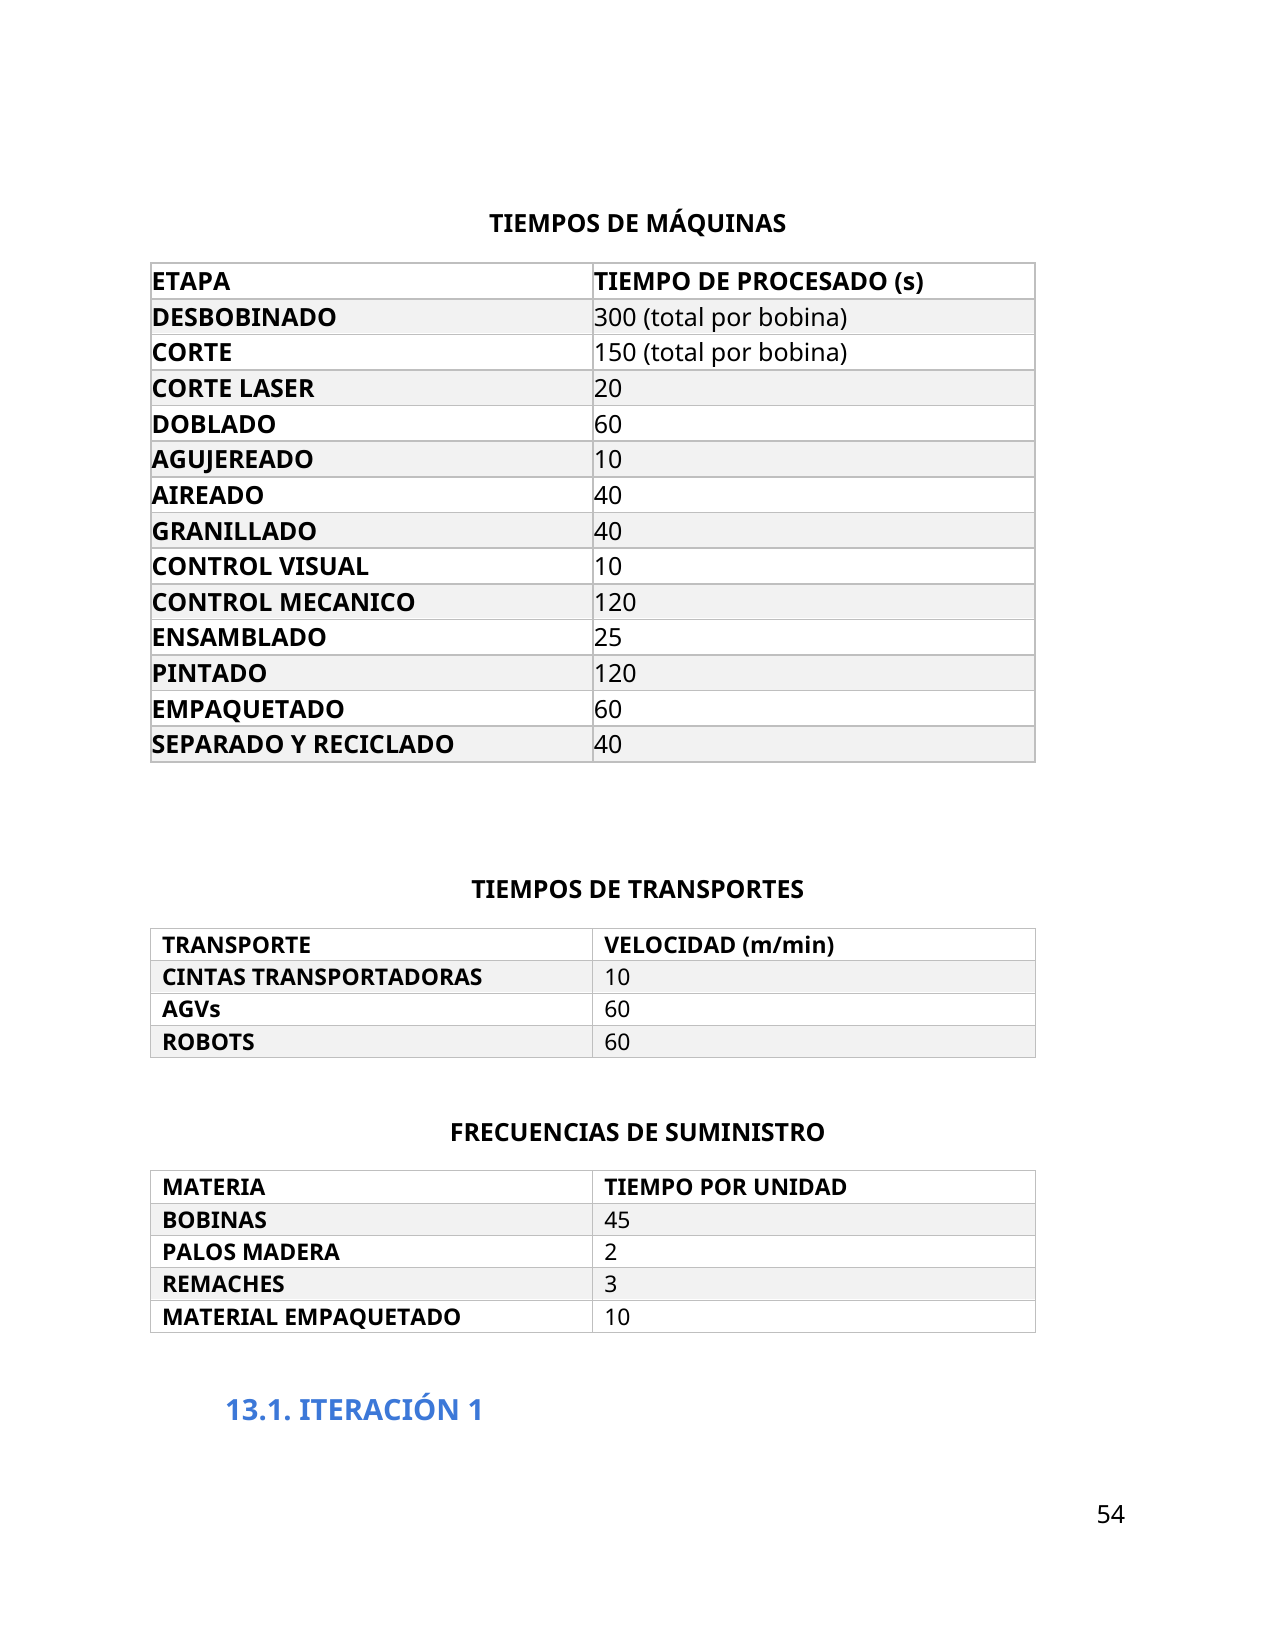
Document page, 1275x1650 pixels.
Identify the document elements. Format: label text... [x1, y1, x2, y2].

table_cell CORTE LASER [152, 371, 592, 405]
text FRECUENCIAS DE SUMINISTRO [150, 1114, 1125, 1148]
table_cell AGUJEREADO [152, 442, 592, 476]
table_cell 150 (total por bobina) [594, 335, 1034, 369]
table_cell 60 [593, 1026, 1035, 1057]
table_cell 10 [593, 1301, 1035, 1332]
table_cell CINTAS TRANSPORTADORAS [151, 961, 592, 992]
table_cell 120 [594, 585, 1034, 618]
table_cell DESBOBINADO [152, 300, 592, 333]
table_header ETAPA [152, 264, 592, 298]
text TIEMPOS DE TRANSPORTES [150, 872, 1125, 906]
table_cell ENSAMBLADO [152, 620, 592, 654]
table_cell GRANILLADO [152, 513, 592, 547]
table_cell ROBOTS [151, 1026, 592, 1057]
table_cell MATERIAL EMPAQUETADO [151, 1301, 592, 1332]
table_cell CORTE [152, 335, 592, 369]
table_header VELOCIDAD (m/min) [593, 929, 1035, 960]
table_cell 45 [593, 1204, 1035, 1235]
table_cell EMPAQUETADO [152, 691, 592, 725]
table_cell PINTADO [152, 656, 592, 690]
table_cell 60 [593, 994, 1035, 1025]
subtitle 13.1. ITERACIÓN 1 [150, 1389, 1125, 1429]
table_cell AGVs [151, 994, 592, 1025]
table_cell 25 [594, 620, 1034, 654]
table_cell 60 [594, 691, 1034, 725]
table_cell CONTROL MECANICO [152, 585, 592, 618]
table_cell SEPARADO Y RECICLADO [152, 727, 592, 761]
table_cell REMACHES [151, 1268, 592, 1299]
table_cell 20 [594, 371, 1034, 405]
table_cell AIREADO [152, 478, 592, 512]
table_cell 120 [594, 656, 1034, 690]
table_cell 10 [594, 549, 1034, 583]
table_cell DOBLADO [152, 406, 592, 440]
text TIEMPOS DE MÁQUINAS [150, 206, 1125, 240]
table_cell 40 [594, 513, 1034, 547]
table_cell 40 [594, 478, 1034, 512]
table_cell BOBINAS [151, 1204, 592, 1235]
table_cell 40 [594, 727, 1034, 761]
table_header TIEMPO DE PROCESADO (s) [594, 264, 1034, 298]
table_cell 2 [593, 1236, 1035, 1267]
table_cell PALOS MADERA [151, 1236, 592, 1267]
table_cell 300 (total por bobina) [594, 300, 1034, 333]
table_cell 3 [593, 1268, 1035, 1299]
table_header TIEMPO POR UNIDAD [593, 1171, 1035, 1203]
table_cell CONTROL VISUAL [152, 549, 592, 583]
table_cell 10 [594, 442, 1034, 476]
table_cell 10 [593, 961, 1035, 992]
table_header MATERIA [151, 1171, 592, 1203]
table_header TRANSPORTE [151, 929, 592, 960]
table_cell 60 [594, 406, 1034, 440]
